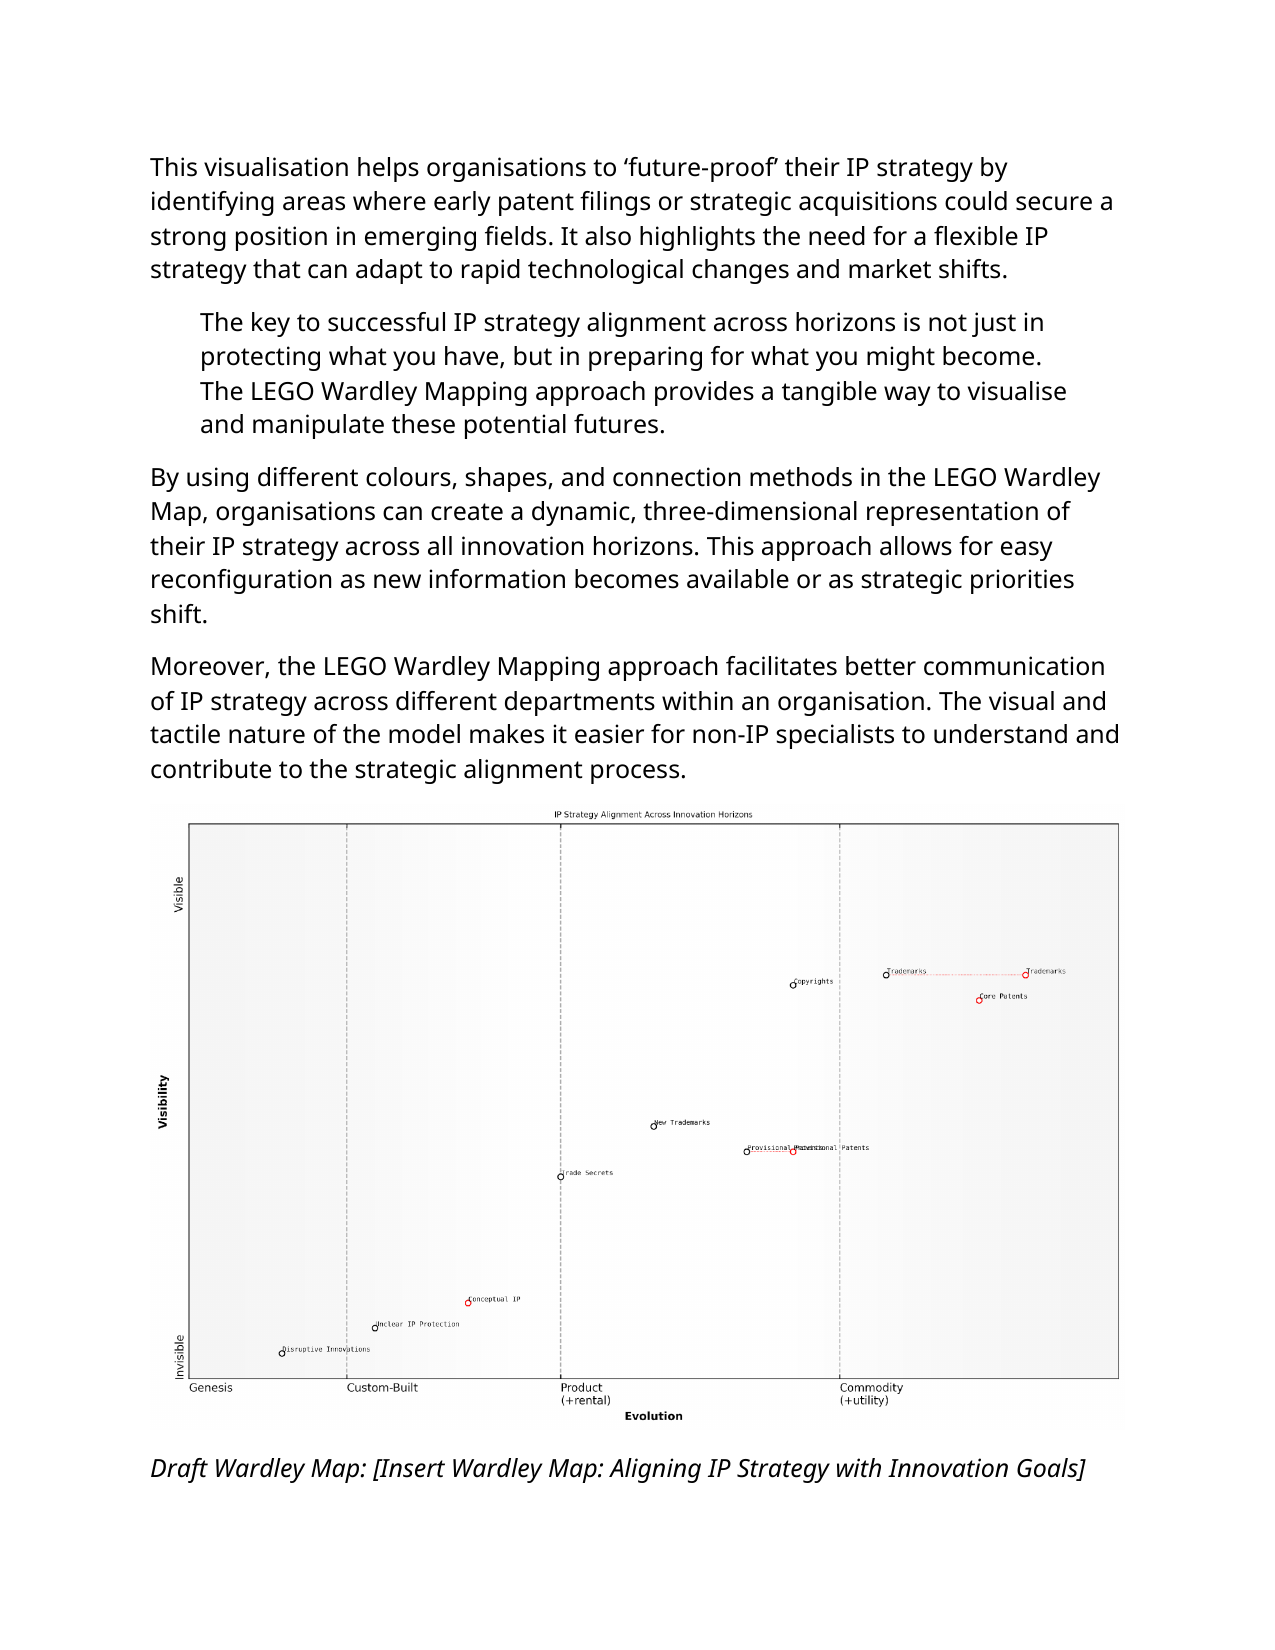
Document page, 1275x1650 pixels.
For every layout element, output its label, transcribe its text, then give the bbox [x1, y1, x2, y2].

text Draft Wardley Map: [Insert Wardley Map: Aligning IP Strategy with Innovation Goals] [150, 1451, 1125, 1485]
text The key to successful IP strategy alignment across horizons is not just in protecting what you have, but in preparing for what you might become. The LEGO Wardley Mapping approach provides a tangible way to visualise and manipulate these potential futures. [200, 305, 1075, 441]
text By using different colours, shapes, and connection methods in the LEGO Wardley Map, organisations can create a dynamic, three-dimensional representation of their IP strategy across all innovation horizons. This approach allows for easy reconfiguration as new information becomes available or as strategic priorities shift. [150, 460, 1125, 630]
text This visualisation helps organisations to ‘future-proof’ their IP strategy by identifying areas where early patent filings or strategic acquisitions could secure a strong position in emerging fields. It also highlights the need for a flexible IP strategy that can adapt to rapid technological changes and market shifts. [150, 150, 1125, 286]
text Moreover, the LEGO Wardley Mapping approach facilitates better communication of IP strategy across different departments within an organisation. The visual and tactile nature of the model makes it easier for non-IP specialists to understand and contribute to the strategic alignment process. [150, 649, 1125, 785]
picture [150, 804, 1125, 1430]
